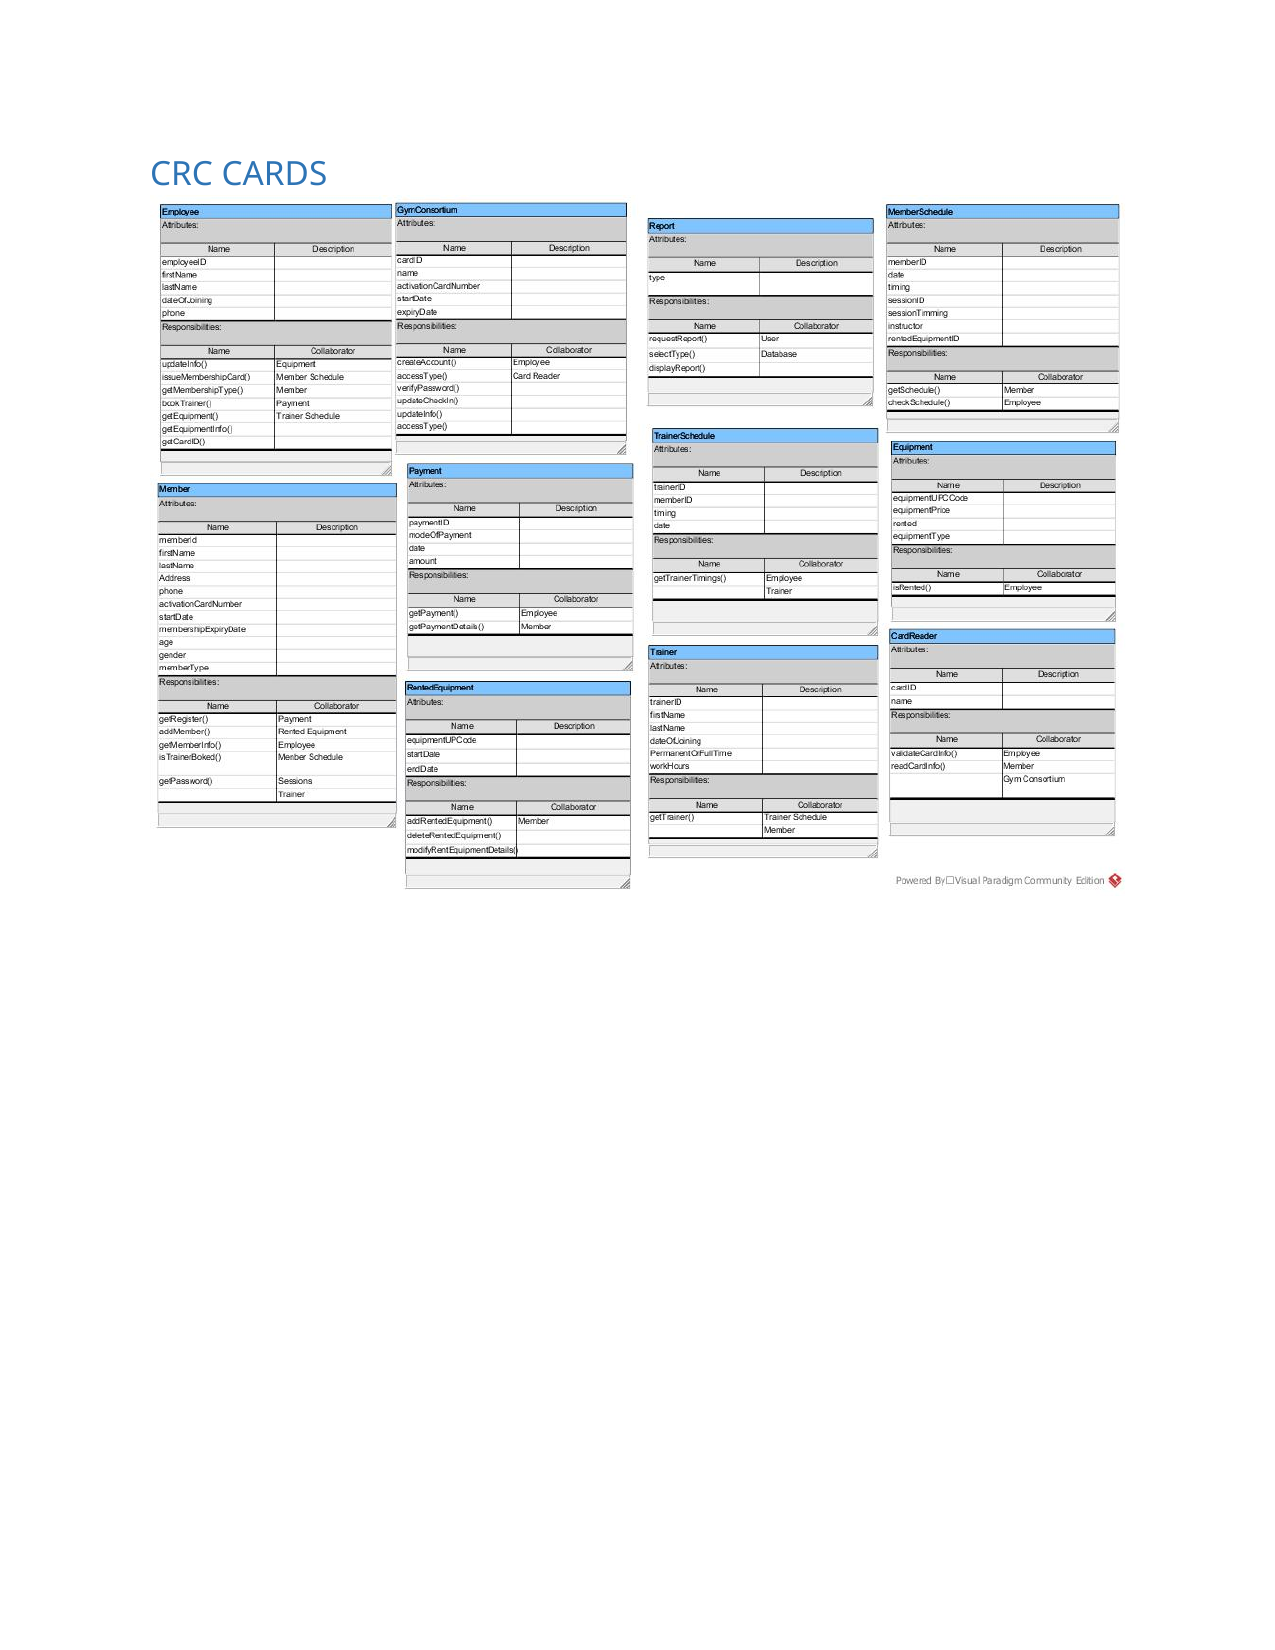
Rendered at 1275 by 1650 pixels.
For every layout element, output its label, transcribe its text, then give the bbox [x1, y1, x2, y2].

subtitle CRC CARDS [150, 150, 1125, 195]
picture [150, 195, 1125, 896]
